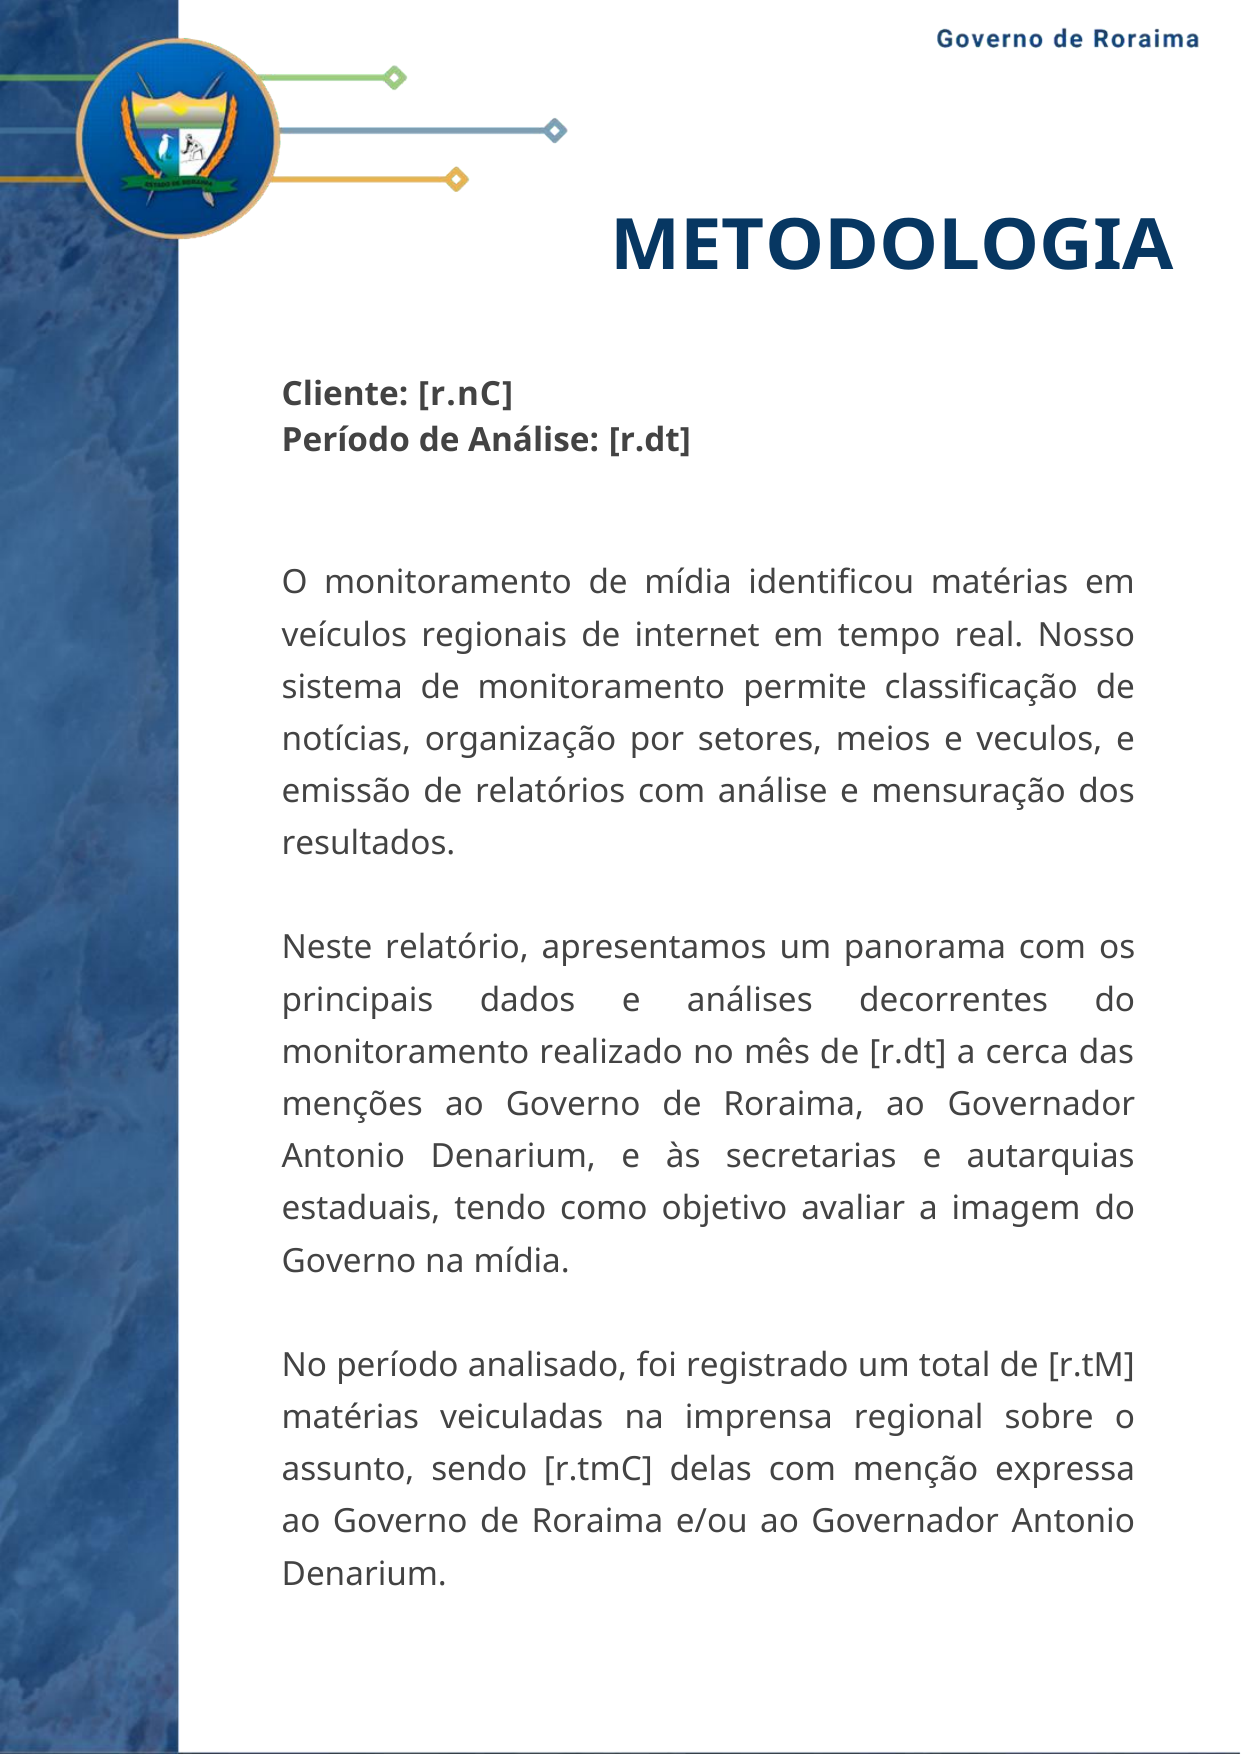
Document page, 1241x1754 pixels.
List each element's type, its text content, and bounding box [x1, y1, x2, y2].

text Período de Análise: [r.dt] [281, 415, 1201, 461]
picture [0, 0, 1241, 1754]
text Cliente: [r.nC] [281, 370, 1201, 415]
text Neste relatório, apresentamos um panorama com os principais dados e análises decorrentes do monitoramento realizado no mês de [r.dt] a cerca das menções ao Governo de Roraima, ao Governador Antonio Denarium, e às secretarias e autarquias estaduais, tendo como objetivo avaliar a imagem do Governo na mídia. [281, 923, 1135, 1282]
subtitle METODOLOGIA [610, 193, 1201, 290]
text No período analisado, foi registrado um total de [r.tM] matérias veiculadas na imprensa regional sobre o assunto, sendo [r.tmC] delas com menção expressa ao Governo de Roraima e/ou ao Governador Antonio Denarium. [281, 1341, 1135, 1595]
text O monitoramento de mídia identificou matérias em veículos regionais de internet em tempo real. Nosso sistema de monitoramento permite classificação de notícias, organização por setores, meios e veculos, e emissão de relatórios com análise e mensuração dos resultados. [281, 558, 1135, 864]
